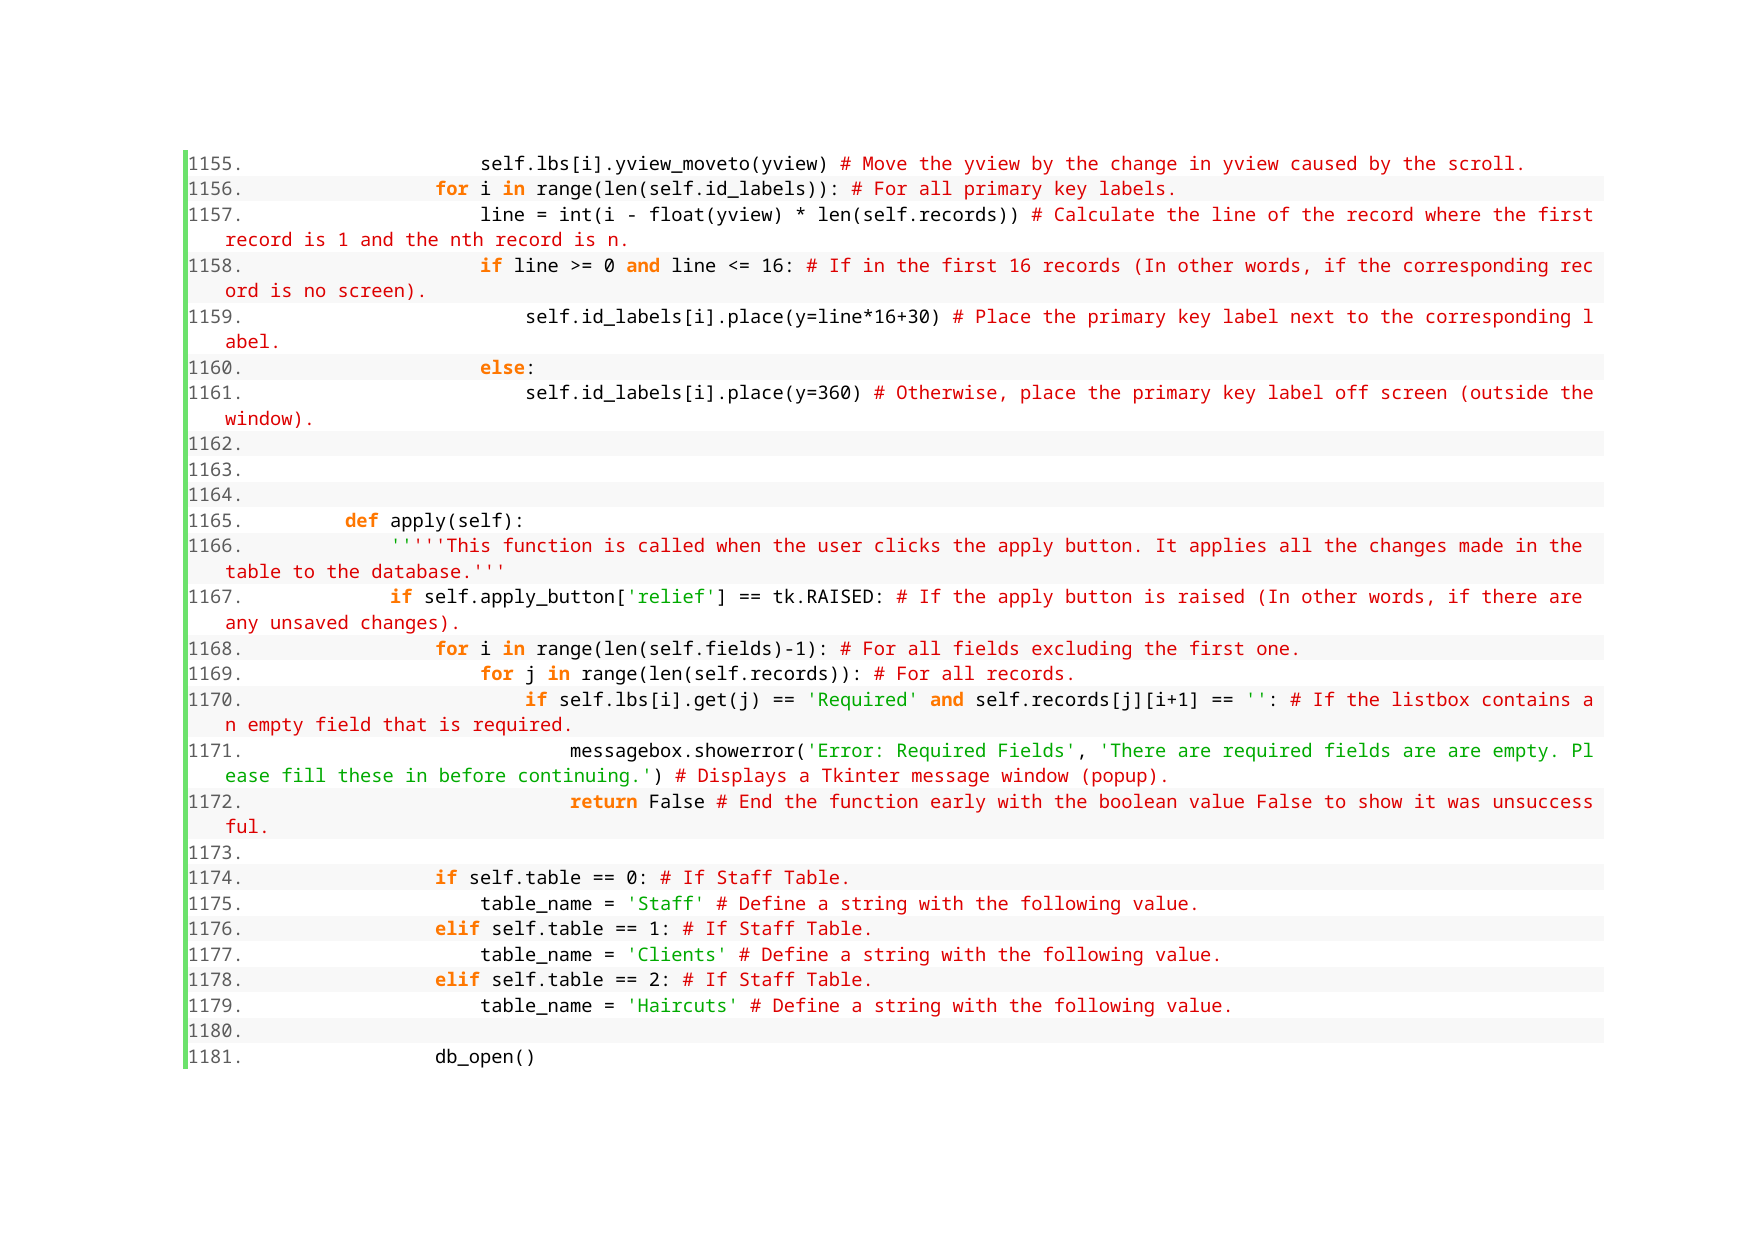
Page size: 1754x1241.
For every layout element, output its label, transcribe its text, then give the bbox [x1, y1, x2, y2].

list table_name = 'Haircuts' # Define a string with the following value. [188, 992, 1604, 1018]
list self.id_labels[i].place(y=line*16+30) # Place the primary key label next to the corresponding label. [188, 303, 1604, 354]
list self.id_labels[i].place(y=360) # Otherwise, place the primary key label off screen (outside the window). [188, 380, 1604, 431]
list for j in range(len(self.records)): # For all records. [188, 660, 1604, 686]
list elif self.table == 1: # If Staff Table. [188, 916, 1604, 941]
list if self.table == 0: # If Staff Table. [188, 864, 1604, 890]
list for i in range(len(self.id_labels)): # For all primary key labels. [188, 176, 1604, 201]
list if self.apply_button['relief'] == tk.RAISED: # If the apply button is raised (In other words, if there are any unsaved changes). [188, 584, 1604, 635]
list elif self.table == 2: # If Staff Table. [188, 967, 1604, 992]
list table_name = 'Clients' # Define a string with the following value. [188, 941, 1604, 967]
list '''''This function is called when the user clicks the apply button. It applies all the changes made in the table to the database.''' [188, 533, 1604, 584]
list db_open() [188, 1043, 1604, 1069]
list if self.lbs[i].get(j) == 'Required' and self.records[j][i+1] == '': # If the listbox contains an empty field that is required. [188, 686, 1604, 737]
list messagebox.showerror('Error: Required Fields', 'There are required fields are are empty. Please fill these in before continuing.') # Displays a Tkinter message window (popup). [188, 737, 1604, 788]
list table_name = 'Staff' # Define a string with the following value. [188, 890, 1604, 916]
list if line >= 0 and line <= 16: # If in the first 16 records (In other words, if the corresponding record is no screen). [188, 252, 1604, 303]
list self.lbs[i].yview_moveto(yview) # Move the yview by the change in yview caused by the scroll. [188, 150, 1604, 176]
list else: [188, 354, 1604, 380]
list for i in range(len(self.fields)-1): # For all fields excluding the first one. [188, 635, 1604, 660]
list line = int(i - float(yview) * len(self.records)) # Calculate the line of the record where the first record is 1 and the nth record is n. [188, 201, 1604, 252]
list return False # End the function early with the boolean value False to show it was unsuccessful. [188, 788, 1604, 839]
list def apply(self): [188, 507, 1604, 533]
